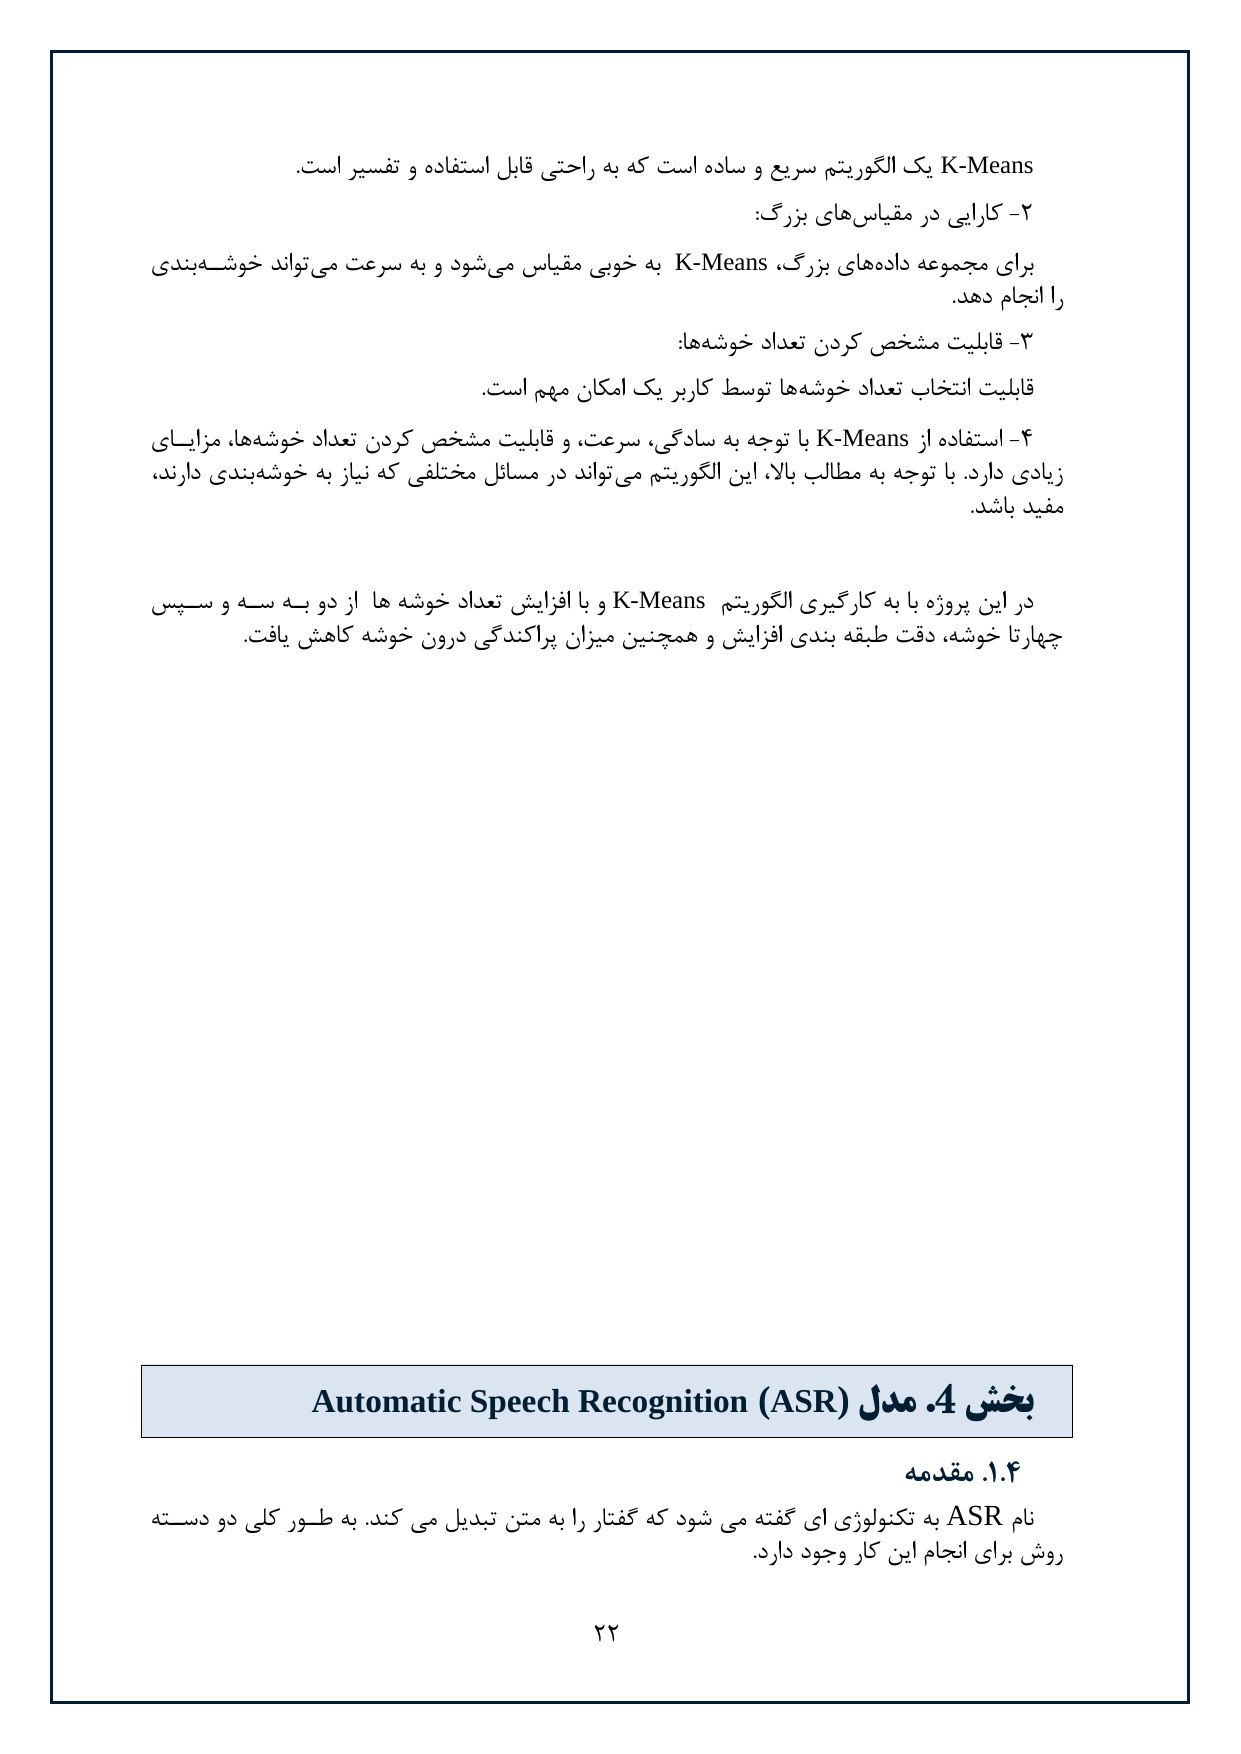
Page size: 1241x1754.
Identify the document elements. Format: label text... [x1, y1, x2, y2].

text در این پروژه با به کارگیری الگوریتم K-Means و با افزایش تعداد خوشه ها از دو به سه و سپس چهارتا خوشه، دقت طبقه بندی افزایش و همچنین میزان پراکندگی درون خوشه کاهش یافت. [150, 586, 1063, 652]
text 3- قابلیت مشخص کردن تعداد خوشه‌ها: [150, 331, 1063, 360]
text قابلیت انتخاب تعداد خوشه‌ها توسط کاربر یک امکان مهم است. [150, 377, 1063, 406]
subtitle 1.4. مقدمه [150, 1459, 1063, 1493]
text برای مجموعه داده‌های بزرگ، K-Means به خوبی مقیاس می‌شود و به سرعت می‌تواند خوشه‌بندی را انجام دهد. [150, 247, 1063, 314]
subtitle بخش 4. مدل (ASR) Automatic Speech Recognition [142, 1366, 1072, 1437]
text K-Means یک الگوریتم سریع و ساده است که به راحتی قابل استفاده و تفسیر است. [150, 150, 1063, 183]
text نام ASR به تکنولوژی ای گفته می شود که گفتار را به متن تبدیل می کند. به طور کلی دو دسته روش برای انجام این کار وجود دارد. [150, 1498, 1063, 1568]
text 4- استفاده از K-Means با توجه به سادگی، سرعت، و قابلیت مشخص کردن تعداد خوشه‌ها، مزایای زیادی دارد. با توجه به مطالب بالا، این الگوریتم می‌تواند در مسائل مختلفی که نیاز به خوشه‌بندی دارند، مفید باشد. [150, 423, 1063, 523]
text 2- کارایی در مقیاس‌های بزرگ: [150, 201, 1063, 230]
